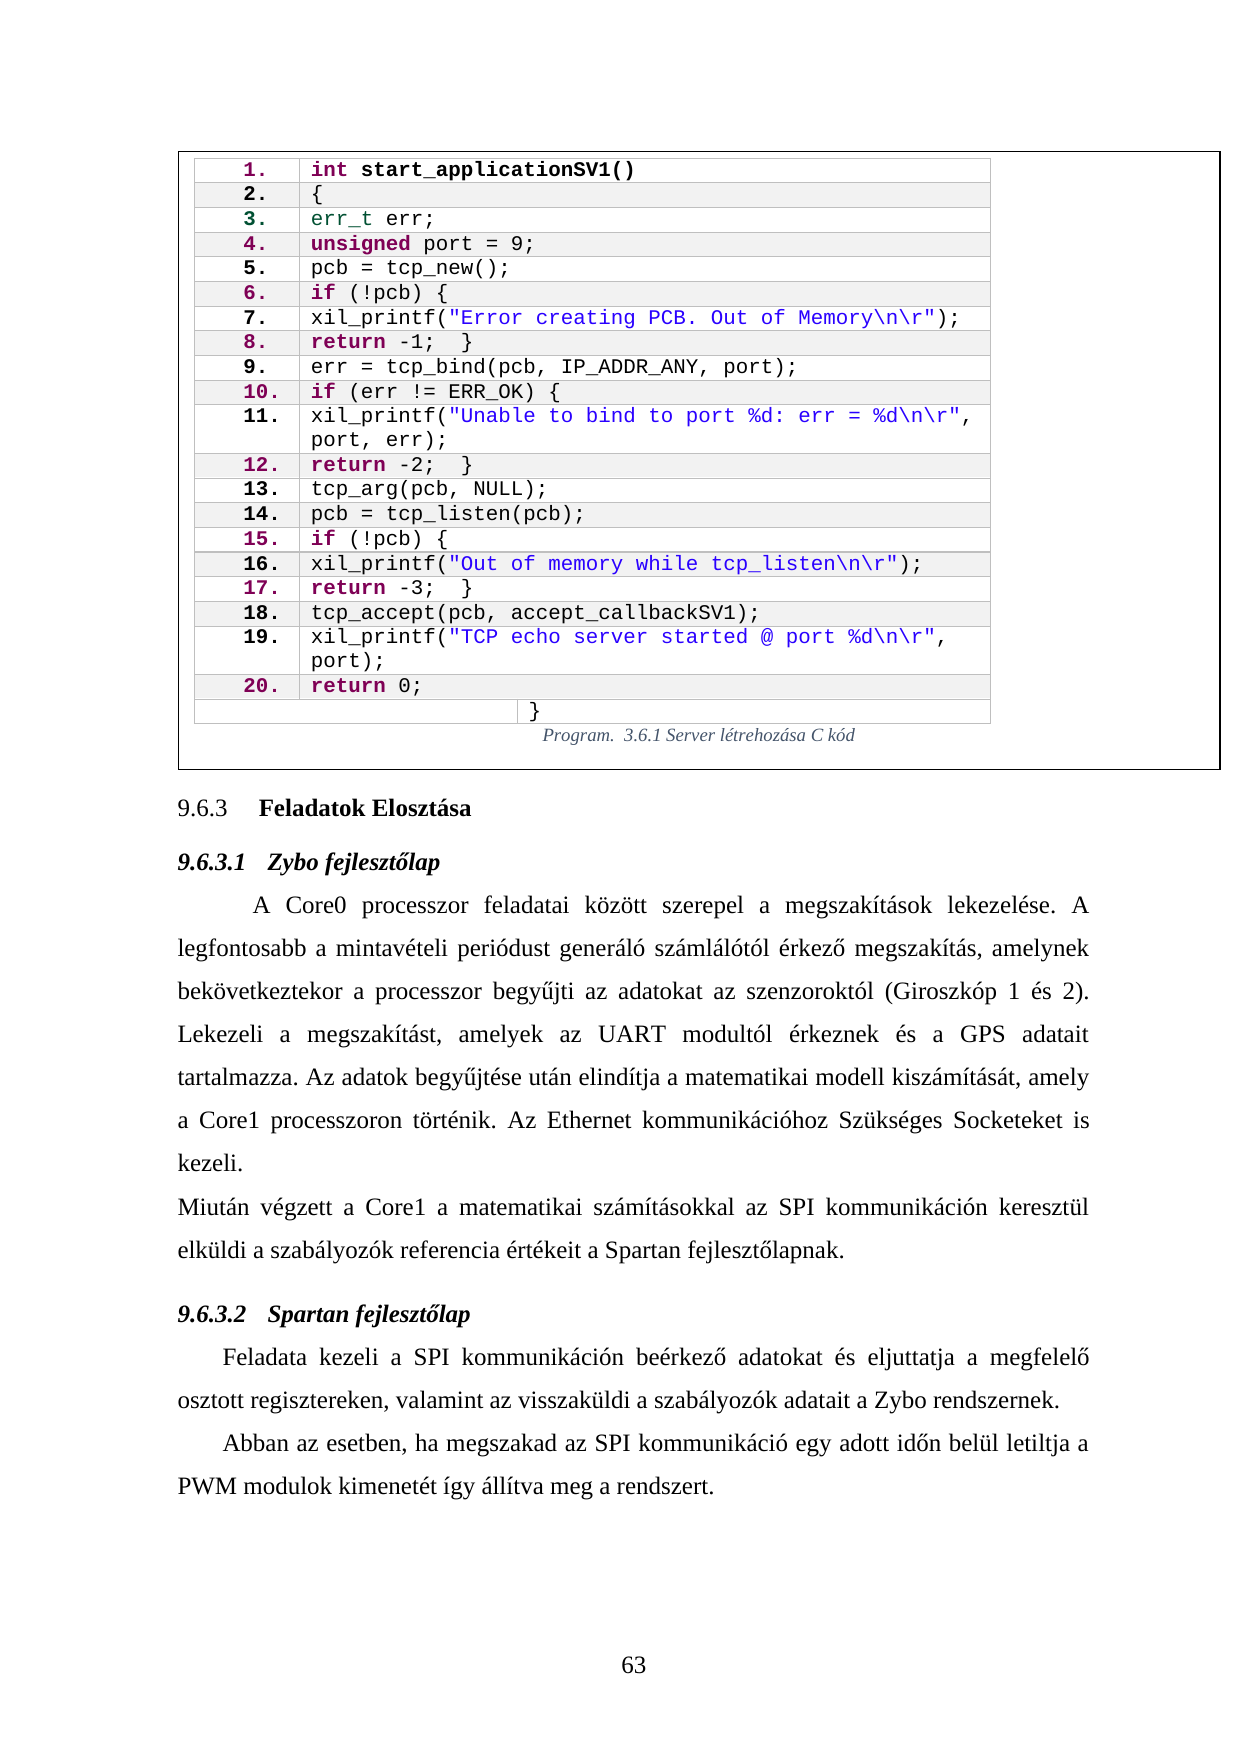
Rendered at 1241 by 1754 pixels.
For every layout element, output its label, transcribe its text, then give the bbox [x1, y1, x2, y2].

subtitle Zybo fejlesztőlap [177, 847, 1090, 875]
subtitle Feladatok Elosztása [177, 793, 1090, 822]
text Feladata kezeli a SPI kommunikáción beérkező adatokat és eljuttatja a megfelelő osztott regisztereken, valamint az visszaküldi a szabályozók adatait a Zybo rendszernek. [177, 1342, 1090, 1414]
text A Core0 processzor feladatai között szerepel a megszakítások lekezelése. A legfontosabb a mintavételi periódust generáló számlálótól érkező megszakítás, amelynek bekövetkeztekor a processzor begyűjti az adatokat az szenzoroktól (Giroszkóp 1 és 2). Lekezeli a megszakítást, amelyek az UART modultól érkeznek és a GPS adatait tartalmazza. Az adatok begyűjtése után elindítja a matematikai modell kiszámítását, amely a Core1 processzoron történik. Az Ethernet kommunikációhoz Szükséges Socketeket is kezeli. [177, 890, 1090, 1177]
text Miután végzett a Core1 a matematikai számításokkal az SPI kommunikáción keresztül elküldi a szabályozók referencia értékeit a Spartan fejlesztőlapnak. [177, 1192, 1090, 1263]
subtitle Spartan fejlesztőlap [177, 1299, 1090, 1327]
text Abban az esetben, ha megszakad az SPI kommunikáció egy adott időn belül letiltja a PWM modulok kimenetét így állítva meg a rendszert. [177, 1428, 1090, 1500]
